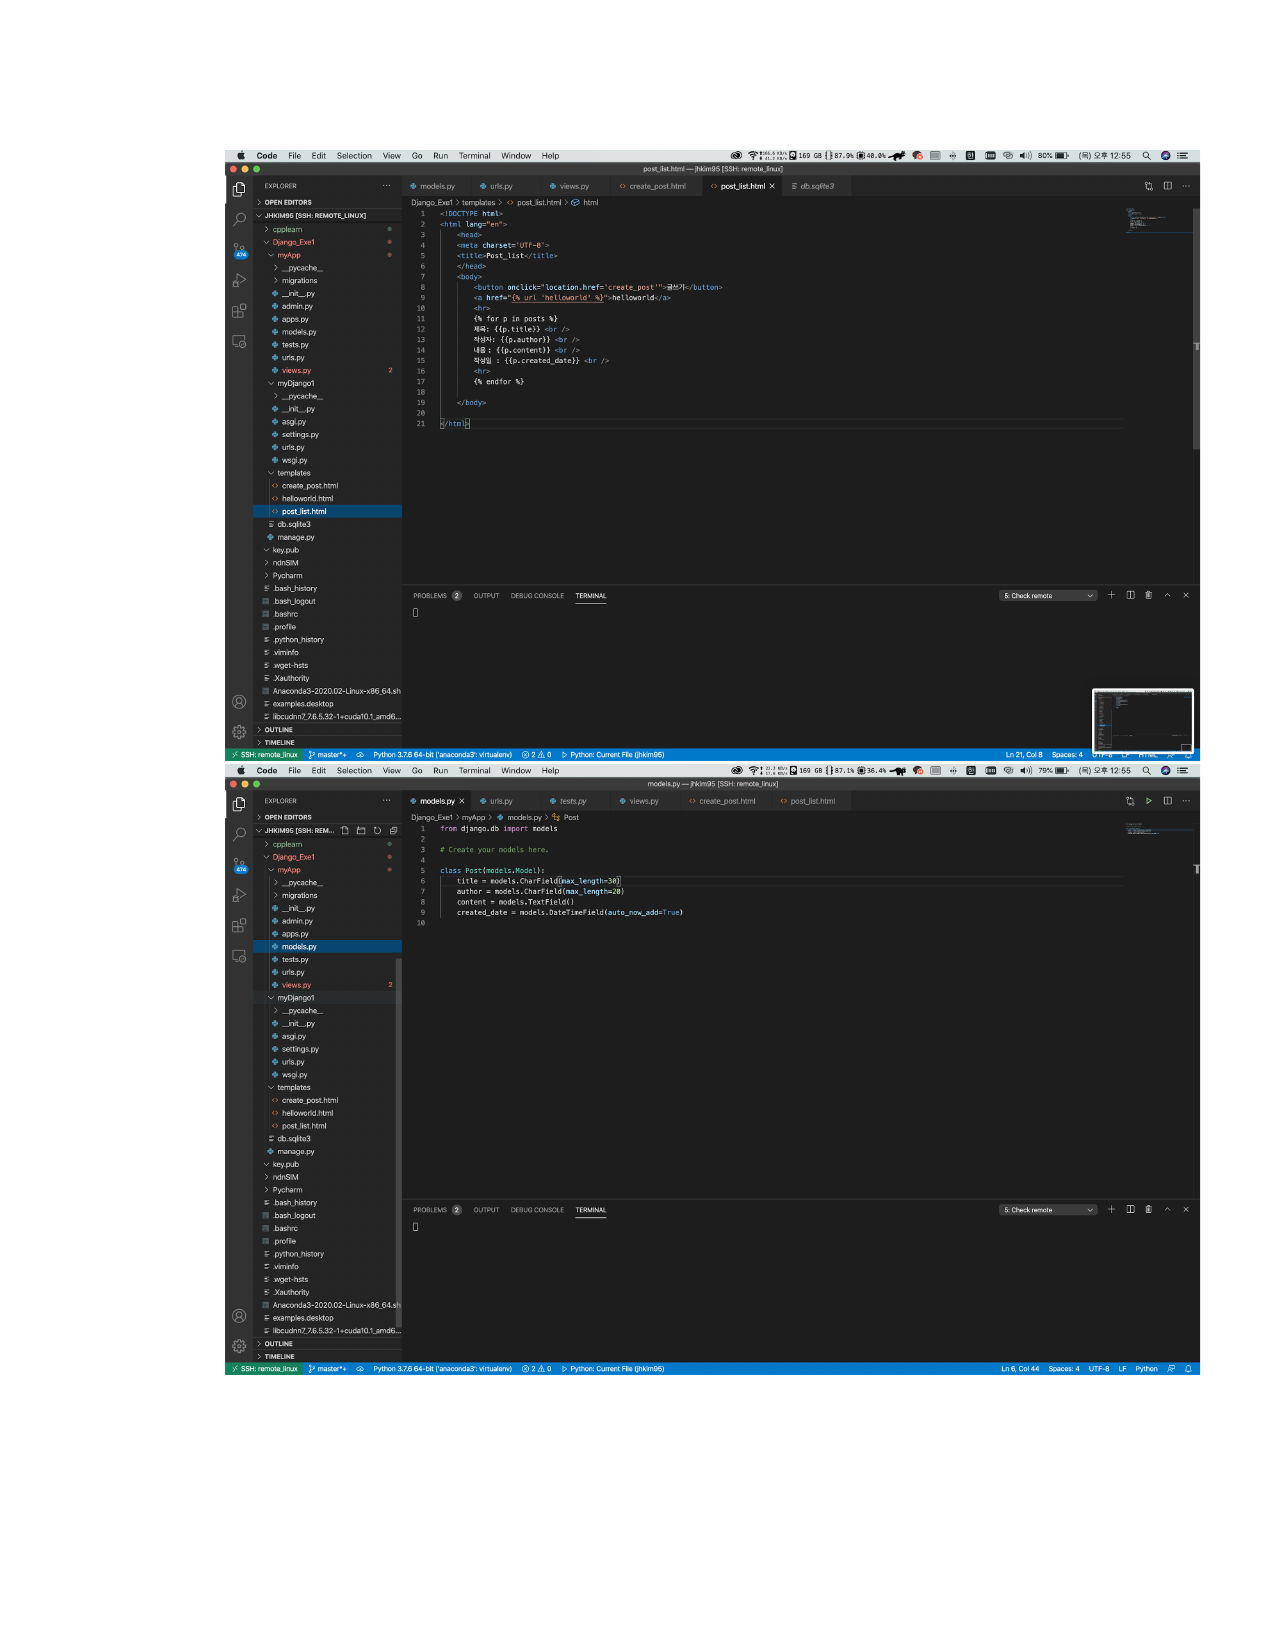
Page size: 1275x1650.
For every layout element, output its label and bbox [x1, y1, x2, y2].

picture [225, 764, 1200, 1375]
picture [225, 150, 1200, 761]
